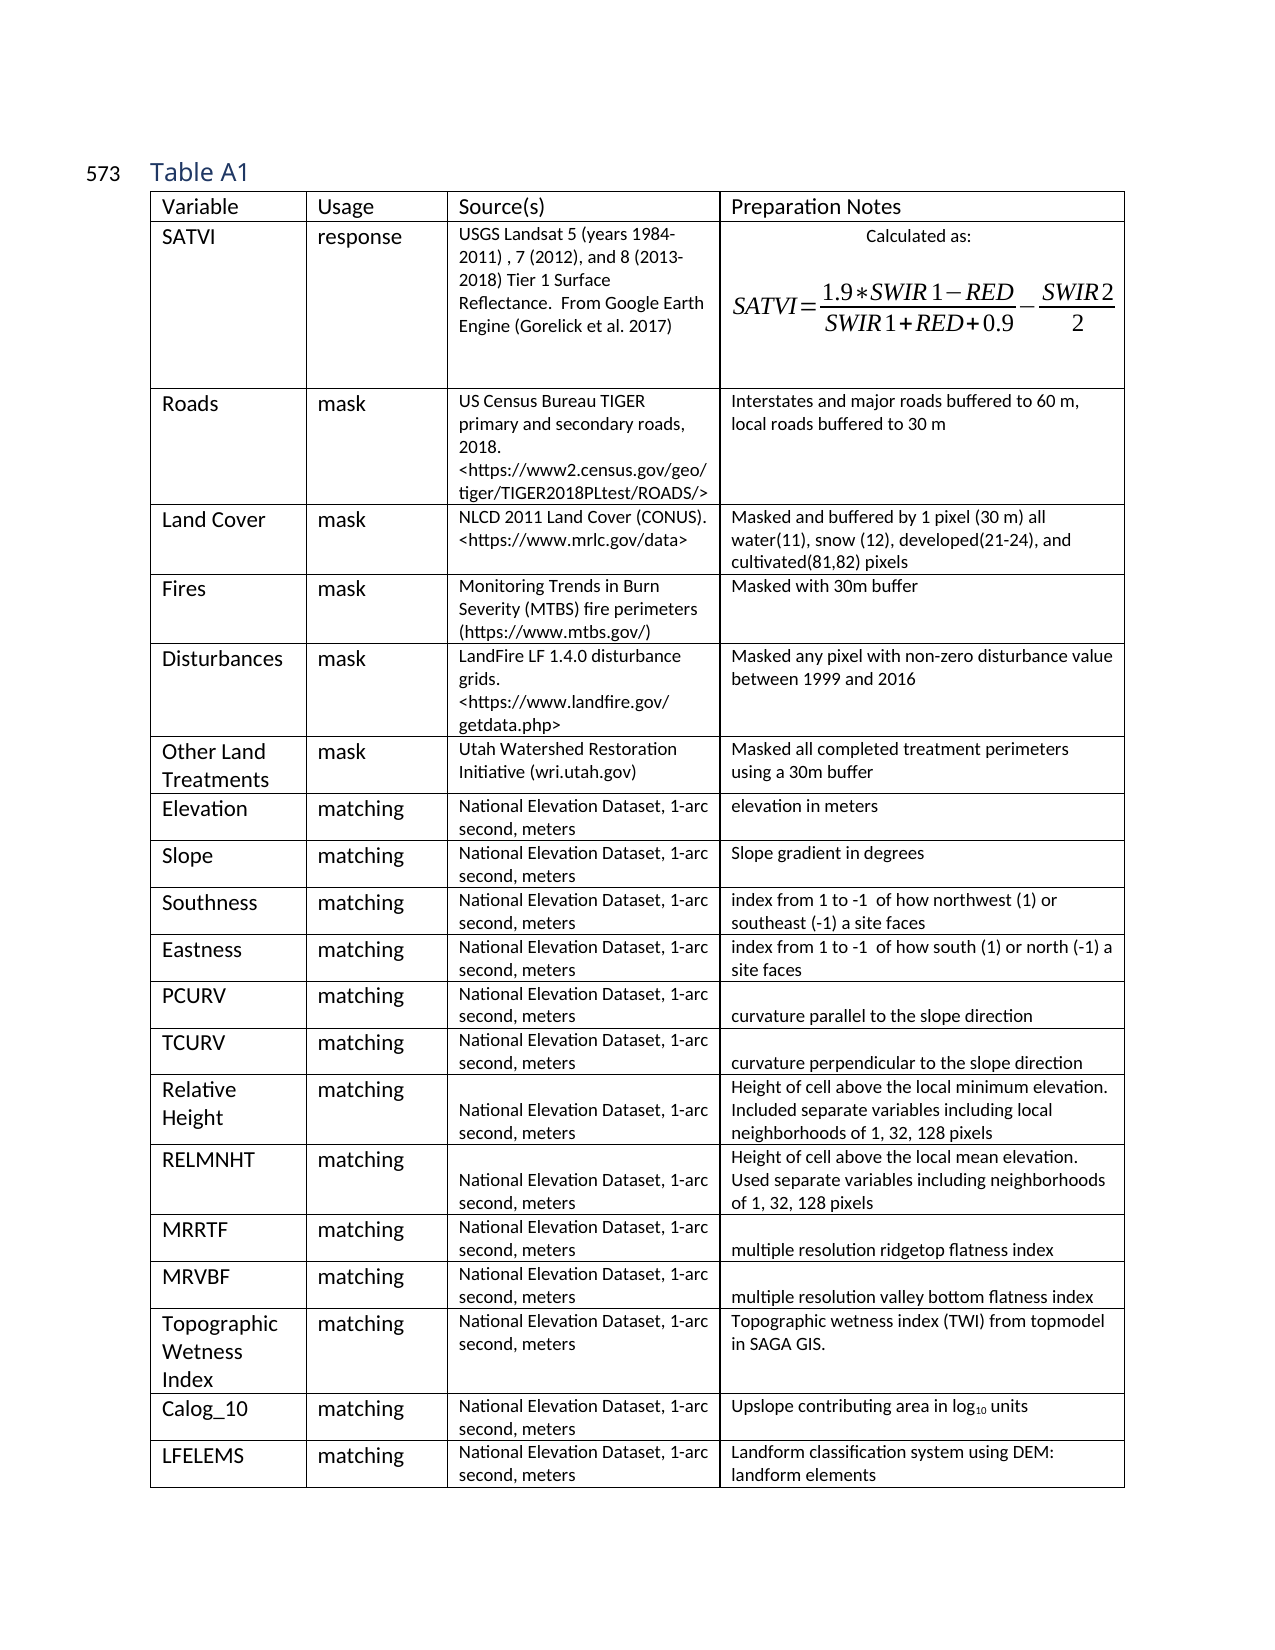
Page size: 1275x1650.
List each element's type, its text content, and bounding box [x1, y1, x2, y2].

table_cell National Elevation Dataset, 1-arc second, meters [448, 1215, 719, 1261]
table_cell RELMNHT [151, 1145, 306, 1214]
table_cell matching [307, 1309, 447, 1393]
table_cell US Census Bureau TIGER primary and secondary roads, 2018. <https://www2.census.gov/geo/ tiger/TIGER2018PLtest/ROADS/> [448, 389, 719, 504]
table_cell Upslope contributing area in log10 units [721, 1394, 1124, 1440]
table_cell Other Land Treatments [151, 737, 306, 793]
table_cell multiple resolution ridgetop flatness index [721, 1215, 1124, 1261]
table_cell Masked and buffered by 1 pixel (30 m) all water(11), snow (12), developed(21-24), and cultivated(81,82) pixels [721, 505, 1124, 573]
table_cell matching [307, 888, 447, 934]
table_cell NLCD 2011 Land Cover (CONUS). <https://www.mrlc.gov/data> [448, 505, 719, 573]
table_cell mask [307, 644, 447, 736]
table_cell SATVI [151, 222, 306, 388]
table_cell matching [307, 794, 447, 840]
table_cell Height of cell above the local mean elevation. Used separate variables including neighborhoods of 1, 32, 128 pixels [721, 1145, 1124, 1214]
table_cell mask [307, 505, 447, 573]
table_cell National Elevation Dataset, 1-arc second, meters [448, 1309, 719, 1393]
table_cell MRVBF [151, 1262, 306, 1308]
table_cell National Elevation Dataset, 1-arc second, meters [448, 1394, 719, 1440]
table_cell Fires [151, 575, 306, 643]
table_cell matching [307, 1441, 447, 1487]
table_header Preparation Notes [721, 192, 1124, 221]
table_cell LFELEMS [151, 1441, 306, 1487]
table_cell mask [307, 737, 447, 793]
table_header Variable [151, 192, 306, 221]
table_cell index from 1 to -1 of how south (1) or north (-1) a site faces [721, 935, 1124, 981]
table_cell index from 1 to -1 of how northwest (1) or southeast (-1) a site faces [721, 888, 1124, 934]
table_cell National Elevation Dataset, 1-arc second, meters [448, 1029, 719, 1074]
table_cell Topographic Wetness Index [151, 1309, 306, 1393]
table_cell Calog_10 [151, 1394, 306, 1440]
table_cell National Elevation Dataset, 1-arc second, meters [448, 888, 719, 934]
table_cell matching [307, 1029, 447, 1074]
table_cell Utah Watershed Restoration Initiative (wri.utah.gov) [448, 737, 719, 793]
table_cell Interstates and major roads buffered to 60 m, local roads buffered to 30 m [721, 389, 1124, 504]
table_cell Roads [151, 389, 306, 504]
table_cell Masked any pixel with non-zero disturbance value between 1999 and 2016 [721, 644, 1124, 736]
table_cell USGS Landsat 5 (years 1984-2011) , 7 (2012), and 8 (2013-2018) Tier 1 Surface Reflectance. From Google Earth Engine (Gorelick et al. 2017) [448, 222, 719, 388]
table_cell matching [307, 982, 447, 1027]
table_cell mask [307, 389, 447, 504]
table_cell response [307, 222, 447, 388]
table_cell National Elevation Dataset, 1-arc second, meters [448, 794, 719, 840]
table_cell Calculated as: [721, 222, 1124, 388]
table_cell matching [307, 1075, 447, 1144]
table_cell matching [307, 1215, 447, 1261]
table_cell curvature parallel to the slope direction [721, 982, 1124, 1027]
table_cell Eastness [151, 935, 306, 981]
table_cell National Elevation Dataset, 1-arc second, meters [448, 935, 719, 981]
table_cell Monitoring Trends in Burn Severity (MTBS) fire perimeters (https://www.mtbs.gov/) [448, 575, 719, 643]
table_cell MRRTF [151, 1215, 306, 1261]
table_cell LandFire LF 1.4.0 disturbance grids. <https://www.landfire.gov/ getdata.php> [448, 644, 719, 736]
table_cell Masked all completed treatment perimeters using a 30m buffer [721, 737, 1124, 793]
table_cell mask [307, 575, 447, 643]
table_cell Southness [151, 888, 306, 934]
table_cell matching [307, 935, 447, 981]
table_cell matching [307, 1394, 447, 1440]
table_cell National Elevation Dataset, 1-arc second, meters [448, 1441, 719, 1487]
table_header Source(s) [448, 192, 719, 221]
table_cell Landform classification system using DEM: landform elements [721, 1441, 1124, 1487]
table_cell Slope gradient in degrees [721, 841, 1124, 887]
table_header Usage [307, 192, 447, 221]
table_cell Land Cover [151, 505, 306, 573]
table_cell Disturbances [151, 644, 306, 736]
table_cell National Elevation Dataset, 1-arc second, meters [448, 1262, 719, 1308]
table_cell PCURV [151, 982, 306, 1027]
table_cell Relative Height [151, 1075, 306, 1144]
table_cell Height of cell above the local minimum elevation. Included separate variables including local neighborhoods of 1, 32, 128 pixels [721, 1075, 1124, 1144]
table_cell National Elevation Dataset, 1-arc second, meters [448, 982, 719, 1027]
table_cell National Elevation Dataset, 1-arc second, meters [448, 841, 719, 887]
table_cell Elevation [151, 794, 306, 840]
table_cell National Elevation Dataset, 1-arc second, meters [448, 1145, 719, 1214]
table_cell Masked with 30m buffer [721, 575, 1124, 643]
table_cell curvature perpendicular to the slope direction [721, 1029, 1124, 1074]
table_cell matching [307, 1145, 447, 1214]
table_cell Topographic wetness index (TWI) from topmodel in SAGA GIS. [721, 1309, 1124, 1393]
subtitle Table A1 [150, 154, 1125, 188]
table_cell multiple resolution valley bottom flatness index [721, 1262, 1124, 1308]
table_cell elevation in meters [721, 794, 1124, 840]
table_cell Slope [151, 841, 306, 887]
table_cell National Elevation Dataset, 1-arc second, meters [448, 1075, 719, 1144]
table_cell matching [307, 841, 447, 887]
table_cell matching [307, 1262, 447, 1308]
table_cell TCURV [151, 1029, 306, 1074]
